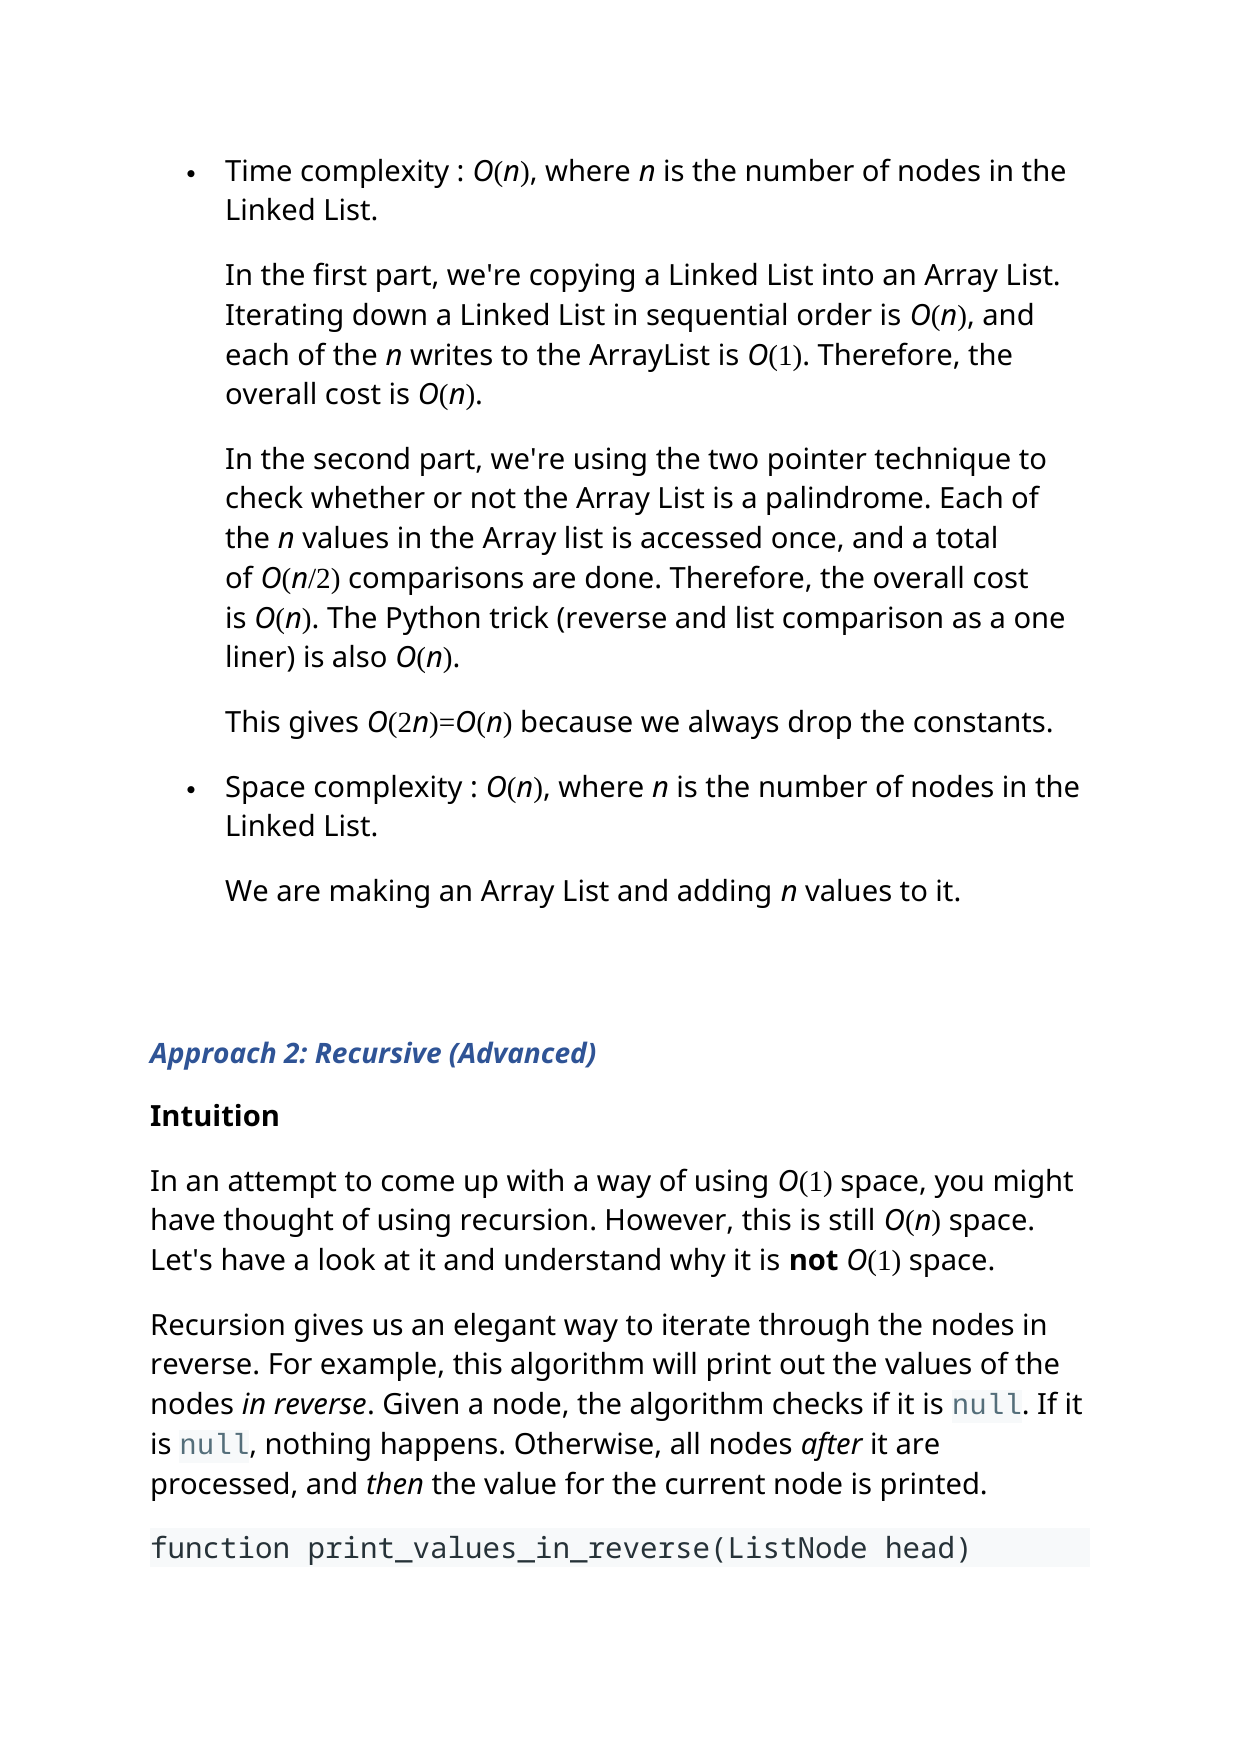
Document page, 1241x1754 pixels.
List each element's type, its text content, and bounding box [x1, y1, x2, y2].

text function print_values_in_reverse(ListNode head) [150, 1528, 1090, 1567]
list Time complexity : O(n), where n is the number of nodes in the Linked List. [187, 150, 1090, 229]
text Recursion gives us an elegant way to iterate through the nodes in reverse. For example, this algorithm will print out the values of the nodes in reverse. Given a node, the algorithm checks if it is null. If it is null, nothing happens. Otherwise, all nodes after it are processed, and then the value for the current node is printed. [150, 1304, 1090, 1503]
subtitle Approach 2: Recursive (Advanced) [150, 1033, 1090, 1072]
text This gives O(2n)=O(n) because we always drop the constants. [225, 701, 1090, 741]
text In the first part, we're copying a Linked List into an Array List. Iterating down a Linked List in sequential order is O(n), and each of the n writes to the ArrayList is O(1). Therefore, the overall cost is O(n). [225, 254, 1090, 413]
text Intuition [150, 1095, 1090, 1135]
list Space complexity : O(n), where n is the number of nodes in the Linked List. [187, 766, 1090, 845]
text In an attempt to come up with a way of using O(1) space, you might have thought of using recursion. However, this is still O(n) space. Let's have a look at it and understand why it is not O(1) space. [150, 1160, 1090, 1279]
text We are making an Array List and adding n values to it. [225, 870, 1090, 910]
text In the second part, we're using the two pointer technique to check whether or not the Array List is a palindrome. Each of the n values in the Array list is accessed once, and a total of O(n/2) comparisons are done. Therefore, the overall cost is O(n). The Python trick (reverse and list comparison as a one liner) is also O(n). [225, 438, 1090, 676]
